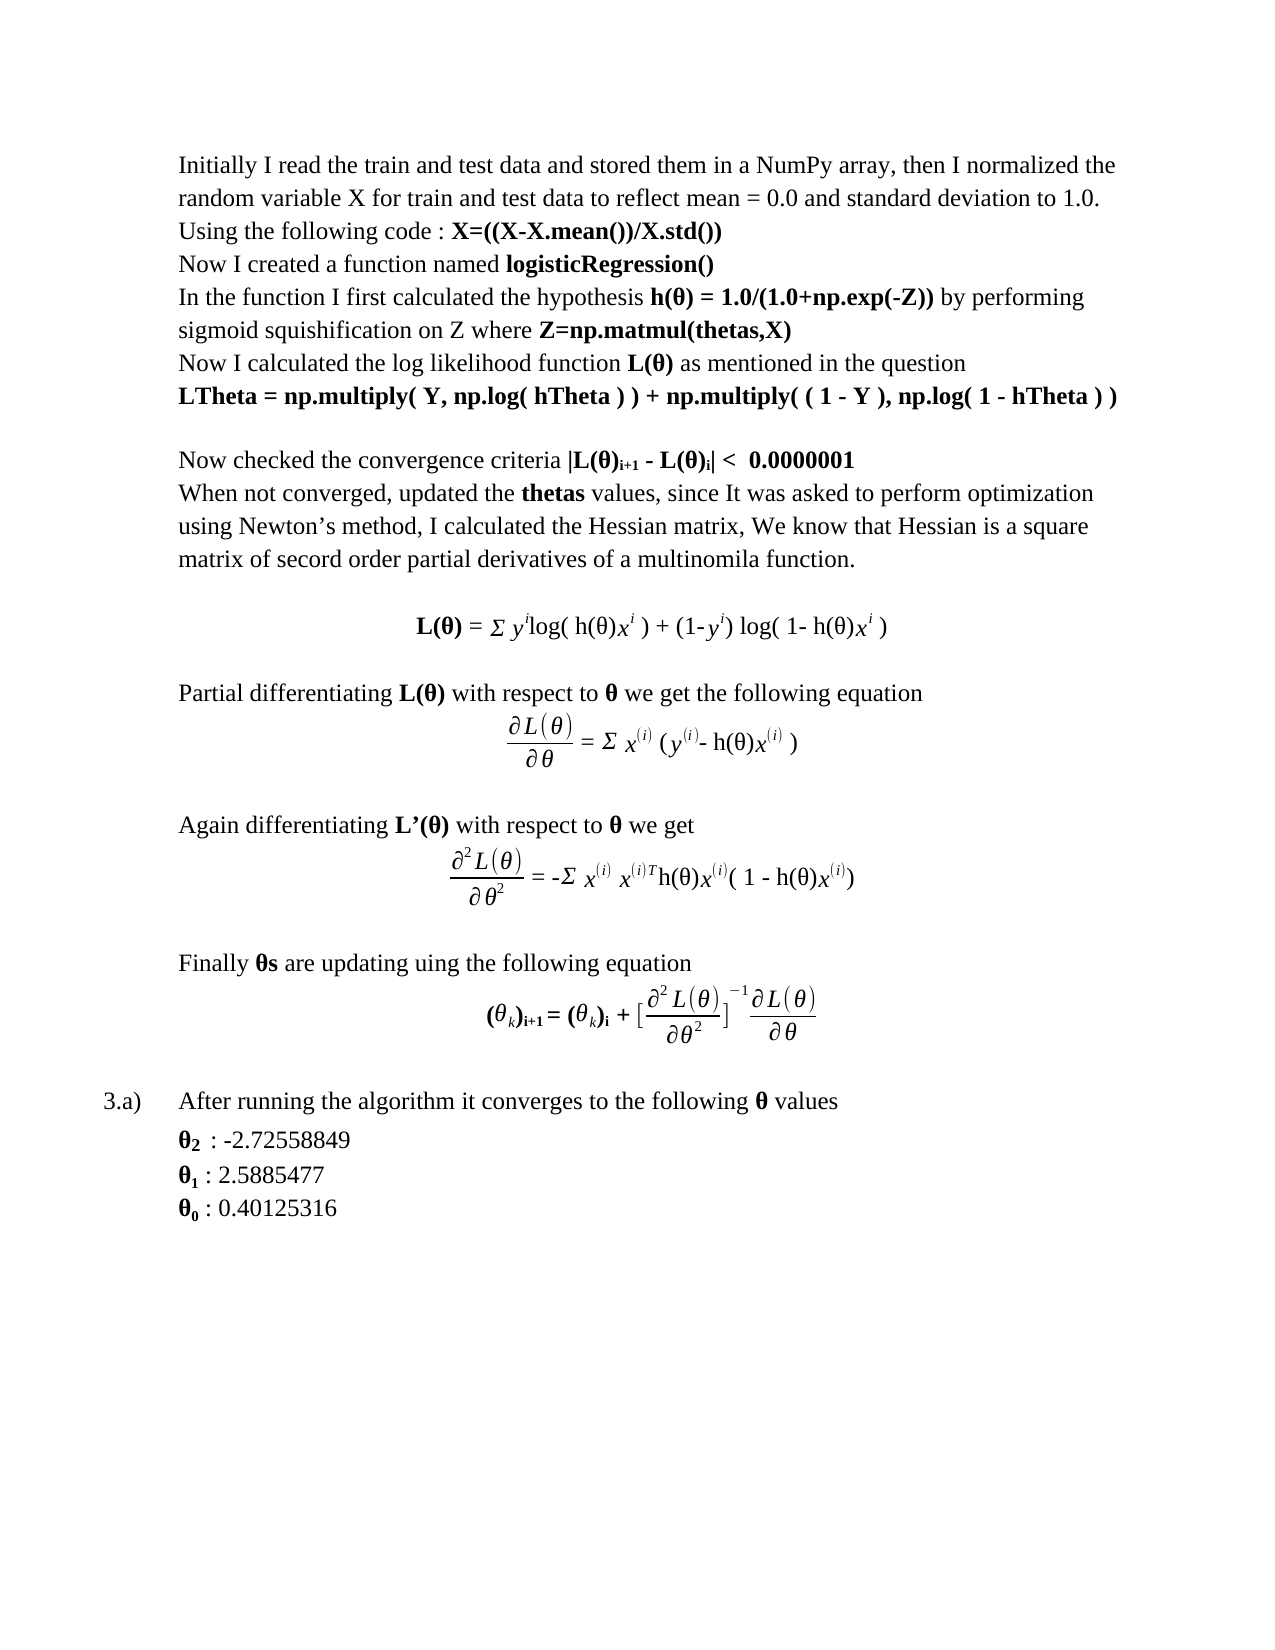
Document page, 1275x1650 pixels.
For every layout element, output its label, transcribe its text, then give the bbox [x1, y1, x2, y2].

text using Newton’s method, I calculated the Hessian matrix, We know that Hessian is a square [103, 511, 1125, 539]
text Initially I read the train and test data and stored them in a NumPy array, then I normalized the random variable X for train and test data to reflect mean = 0.0 and standard deviation to 1.0. Using the following code : X=((X-X.mean())/X.std()) [178, 150, 1125, 245]
text Partial differentiating L(θ) with respect to θ we get the following equation [178, 678, 1125, 707]
text When not converged, updated the thetas values, since It was asked to perform optimization [103, 478, 1125, 507]
text Now checked the convergence criteria |L(θ)i+1 - L(θ)i| < 0.0000001 [103, 445, 1125, 473]
text Now I calculated the log likelihood function L(θ) as mentioned in the question [178, 348, 1125, 377]
text Again differentiating L’(θ) with respect to θ we get [178, 810, 1125, 839]
text = (- h(θ) ) [178, 711, 1125, 773]
text matrix of secord order partial derivatives of a multinomila function. [103, 544, 1125, 573]
text LTheta = np.multiply( Y, np.log( hTheta ) ) + np.multiply( ( 1 - Y ), np.log( 1 - hTheta ) ) [178, 381, 1125, 410]
text ()i+1 = ()i + [178, 981, 1125, 1049]
text In the function I first calculated the hypothesis h(θ) = 1.0/(1.0+np.exp(-Z)) by performing sigmoid squishification on Z where Z=np.matmul(thetas,X) [178, 282, 1125, 344]
text θ2 : -2.72558849 [103, 1119, 1125, 1155]
text 3.a) After running the algorithm it converges to the following θ values [103, 1086, 1125, 1115]
text Finally θs are updating uing the following equation [178, 948, 1125, 977]
text L(θ) = log( h(θ) ) + (1-) log( 1- h(θ) ) [178, 610, 1125, 641]
text Now I created a function named logisticRegression() [178, 249, 1125, 278]
text θ₀ : 0.40125316 [103, 1193, 1125, 1222]
text θ₁ : 2.5885477 [103, 1160, 1125, 1189]
text = - h(θ)( 1 - h(θ)) [178, 843, 1125, 911]
